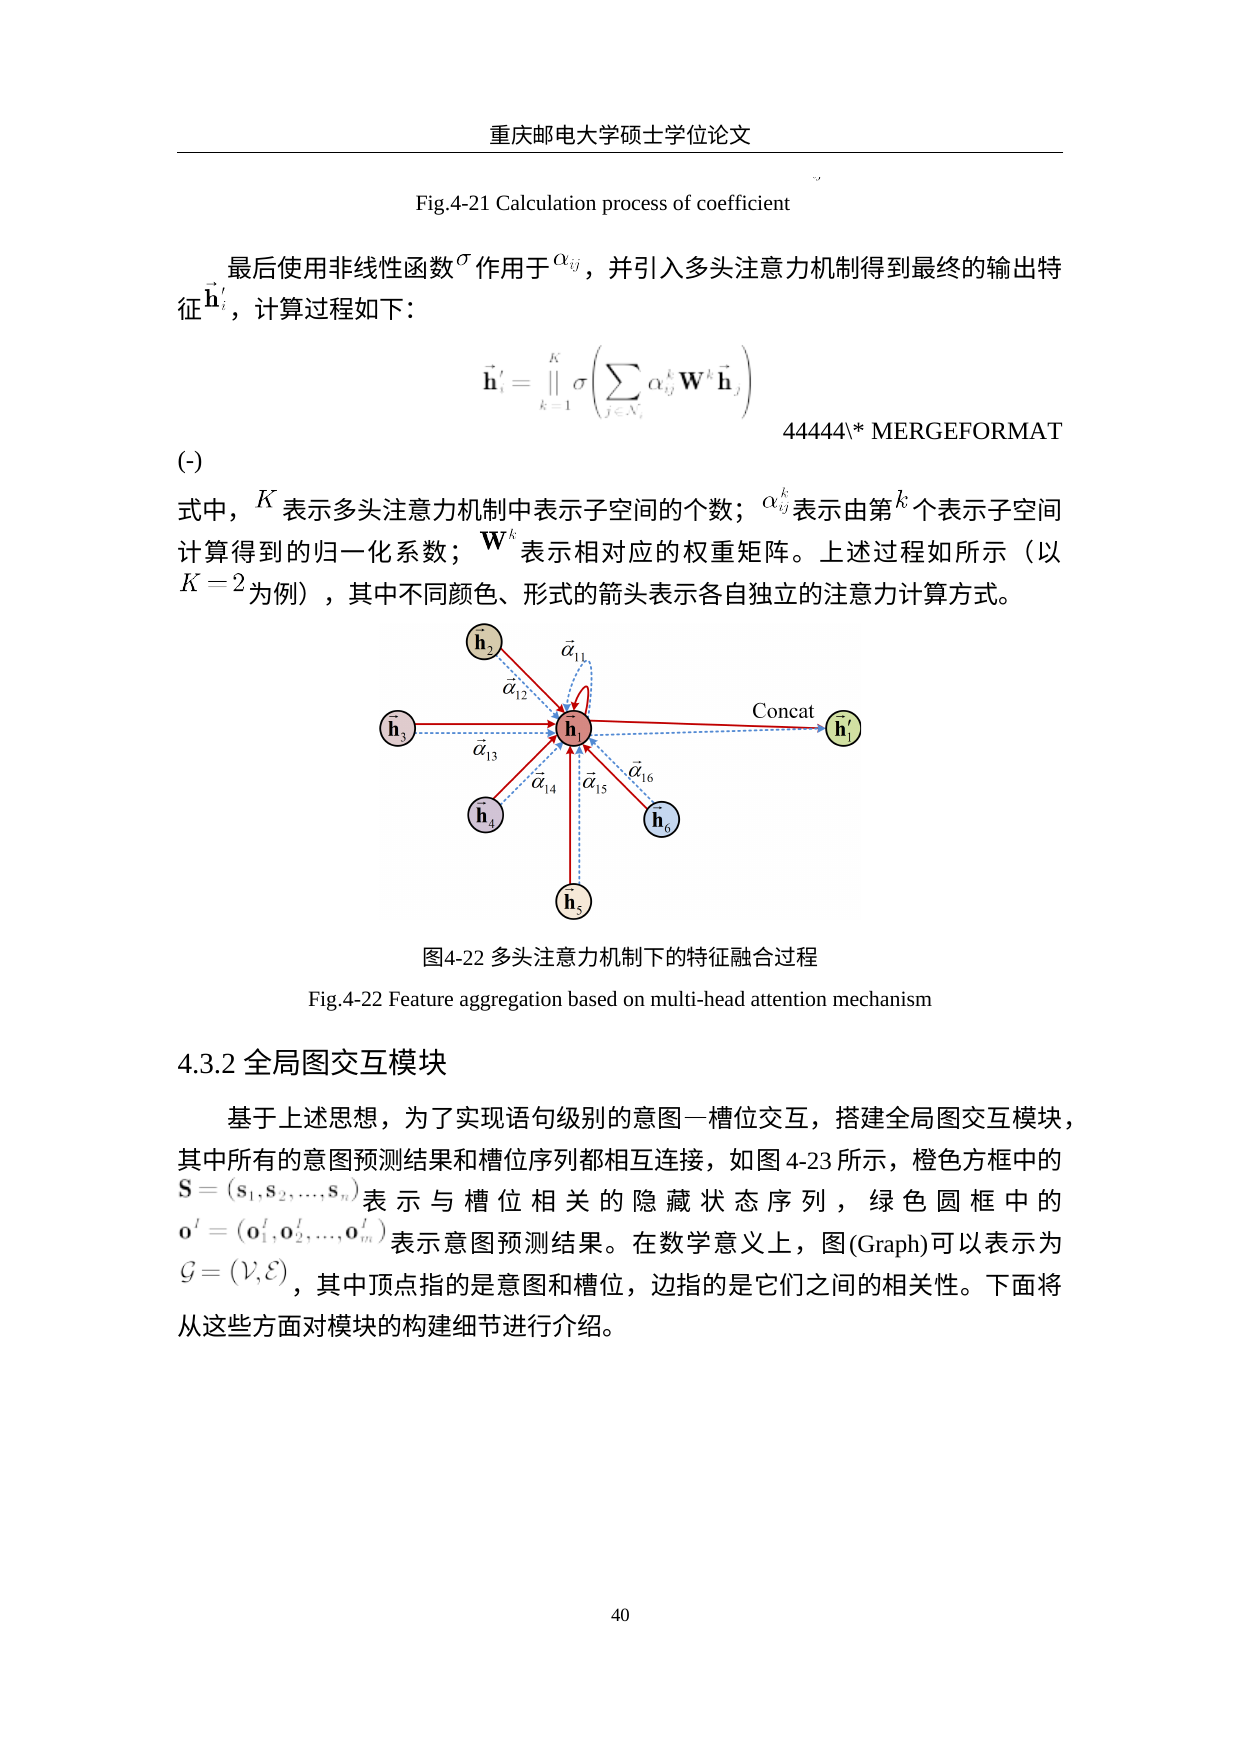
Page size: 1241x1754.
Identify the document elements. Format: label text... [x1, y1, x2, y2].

picture [379, 623, 862, 920]
subtitle 全局图交互模块 [177, 1040, 1063, 1082]
text 最后使用非线性函数作用于，并引入多头注意力机制得到最终的输出特征，计算过程如下： [177, 244, 1063, 327]
text 式中，表示多头注意力机制中表示子空间的个数；表示由第个表示子空间计算得到的归一化系数；表示相对应的权重矩阵。上述过程如所示（以为例），其中不同颜色、形式的箭头表示各自独立的注意力计算方式。 [177, 486, 1063, 611]
